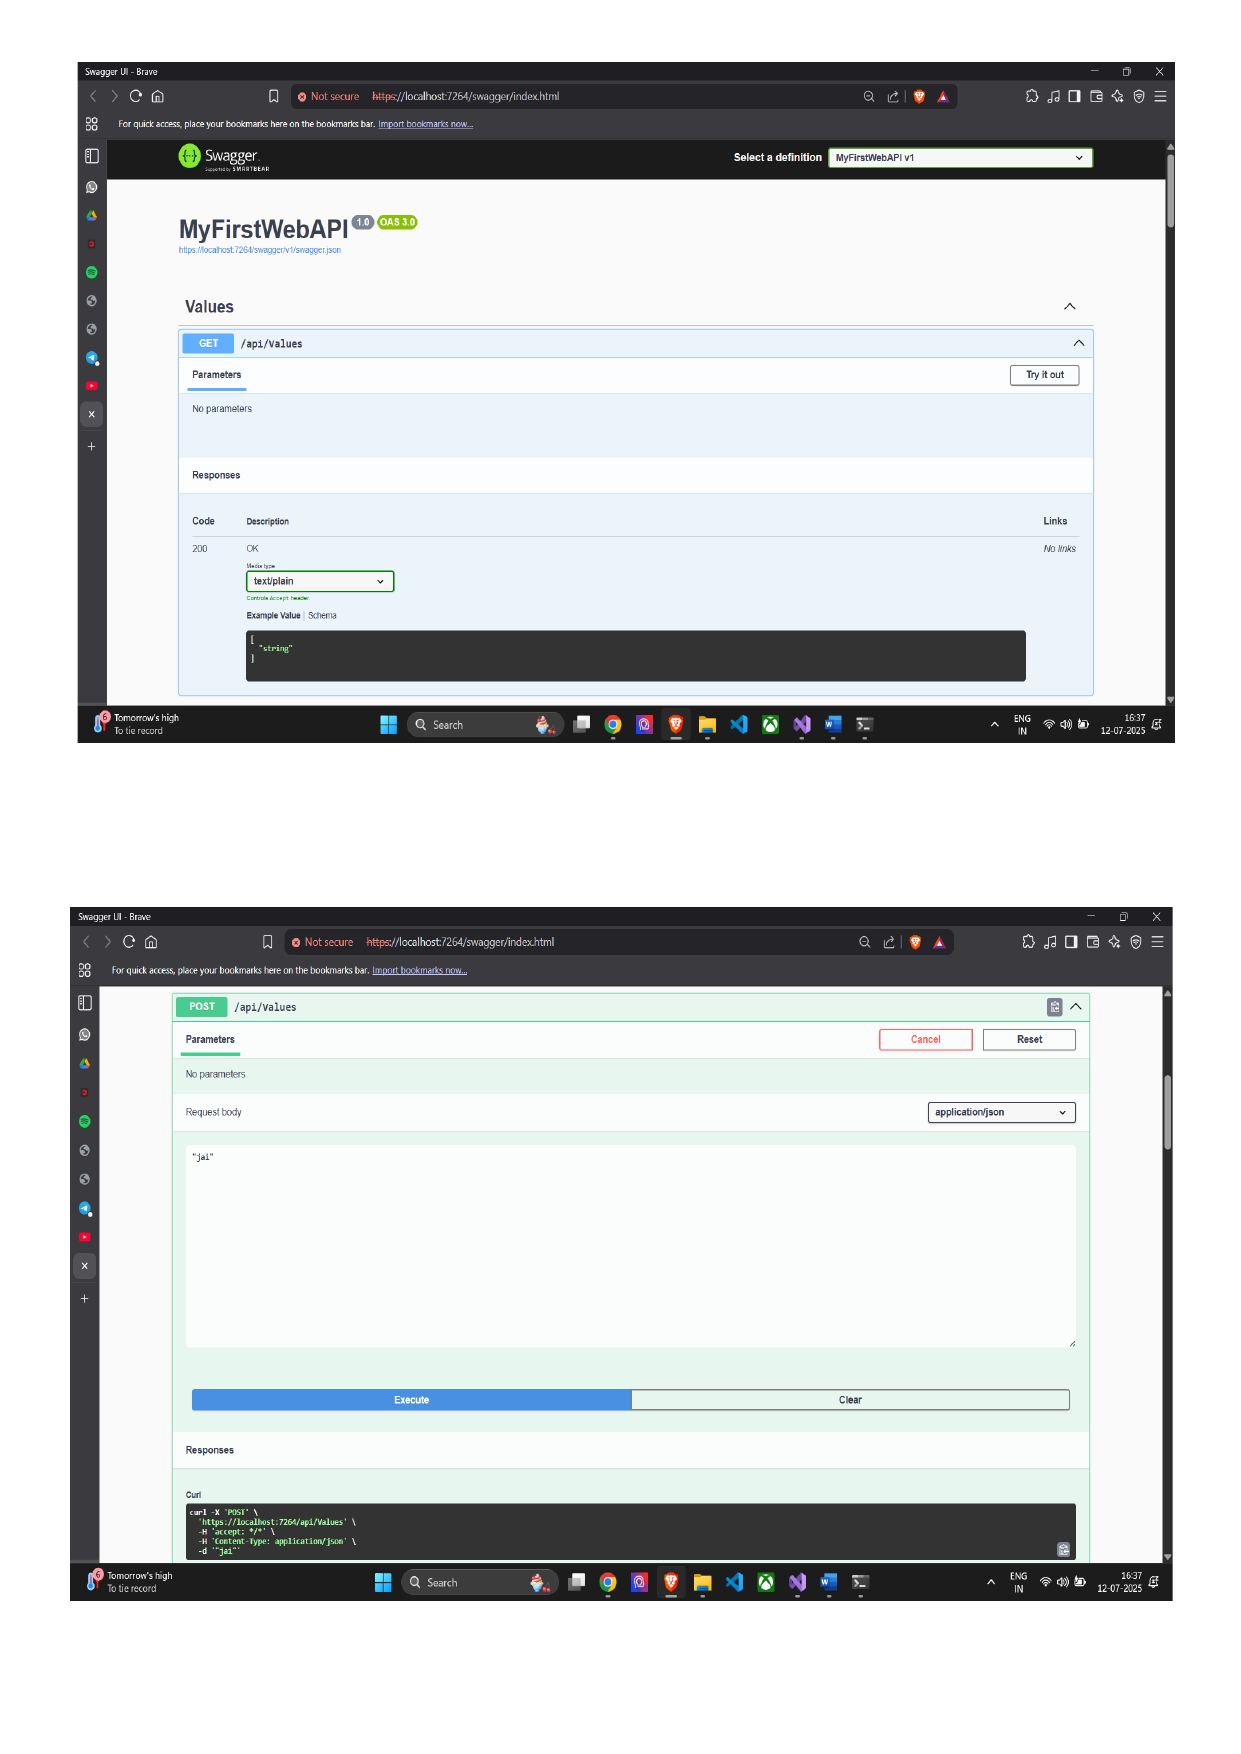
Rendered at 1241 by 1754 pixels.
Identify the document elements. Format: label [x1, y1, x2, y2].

picture [77, 62, 1175, 743]
picture [70, 907, 1173, 1601]
